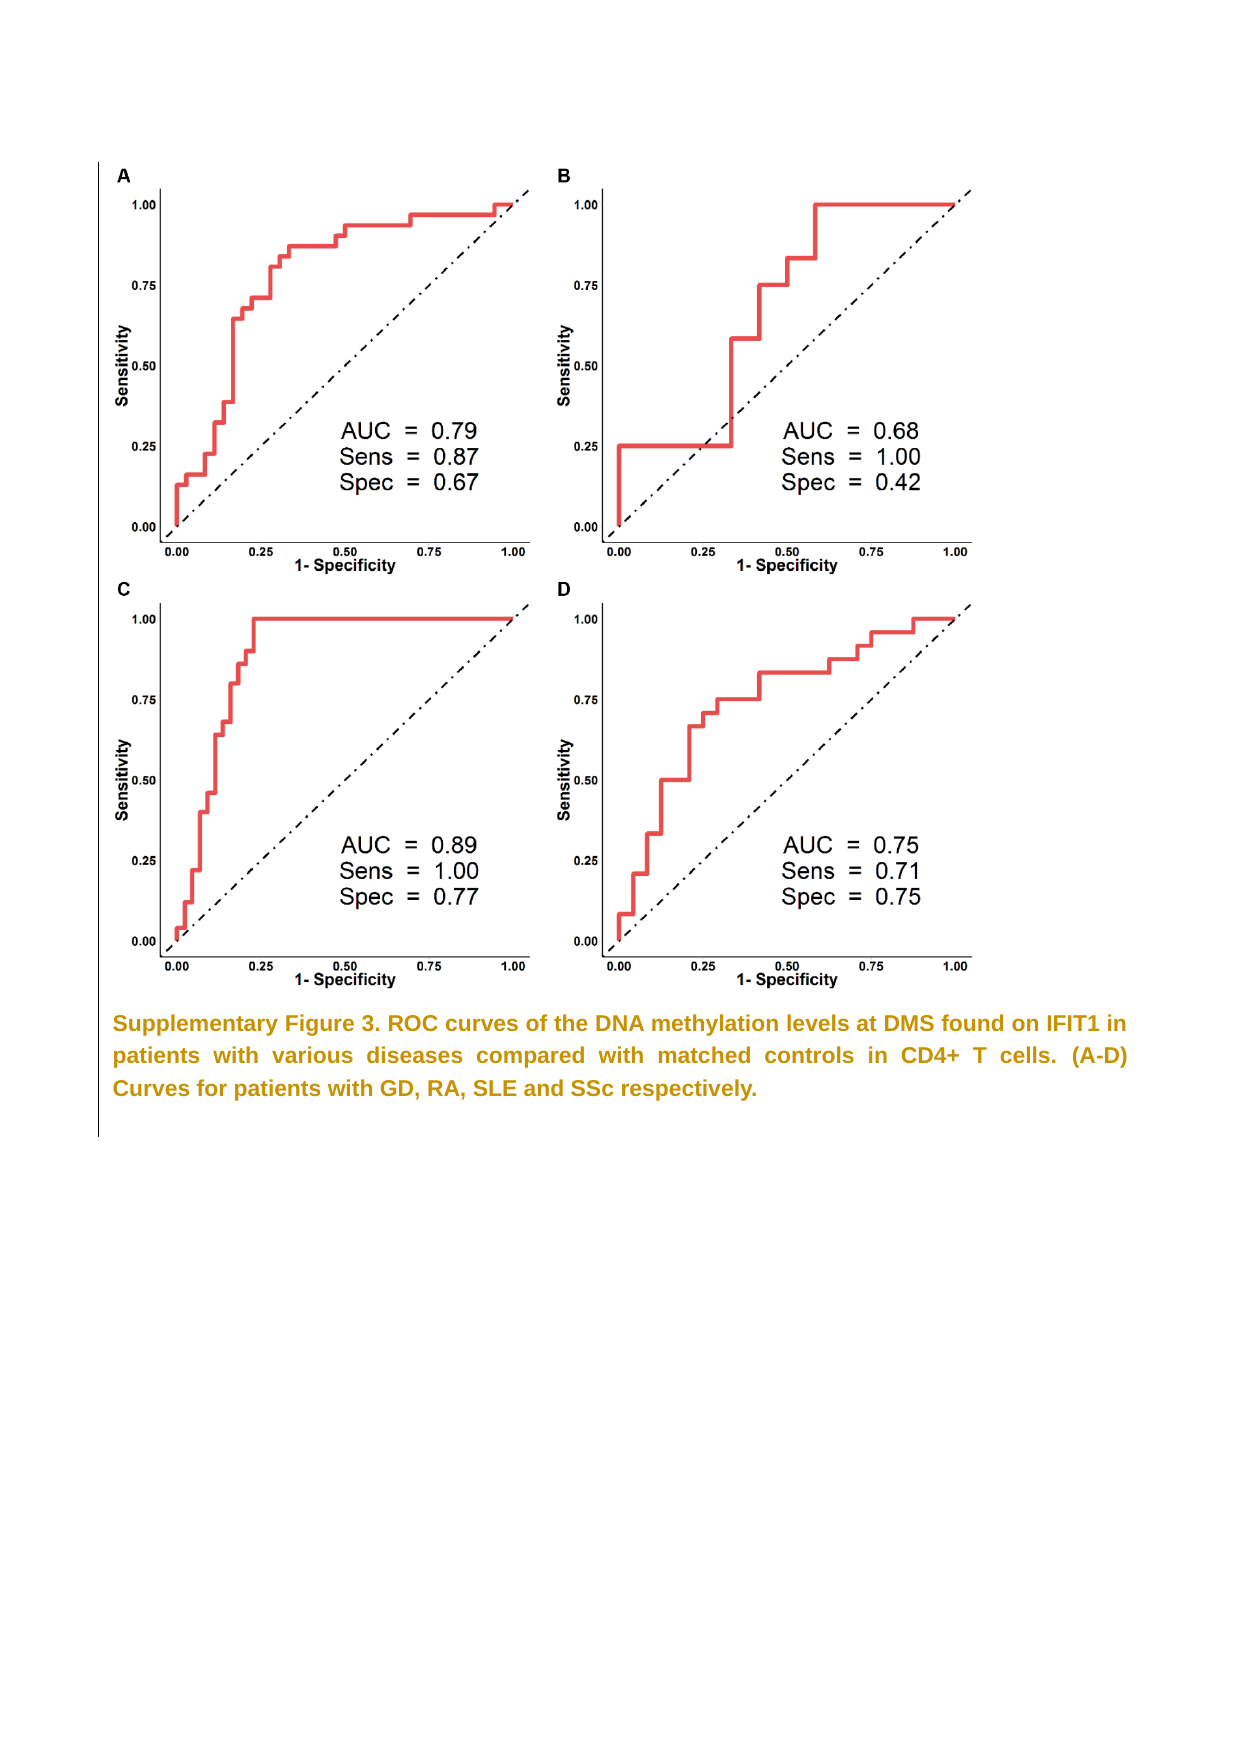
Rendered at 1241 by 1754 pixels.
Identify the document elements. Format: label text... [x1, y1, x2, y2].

text Supplementary Figure 3. ROC curves of the DNA methylation levels at DMS found on IFIT1 in patients with various diseases compared with matched controls in CD4+ T cells. (A-D) Curves for patients with GD, RA, SLE and SSc respectively. [112, 1007, 1128, 1104]
picture [112, 162, 978, 994]
